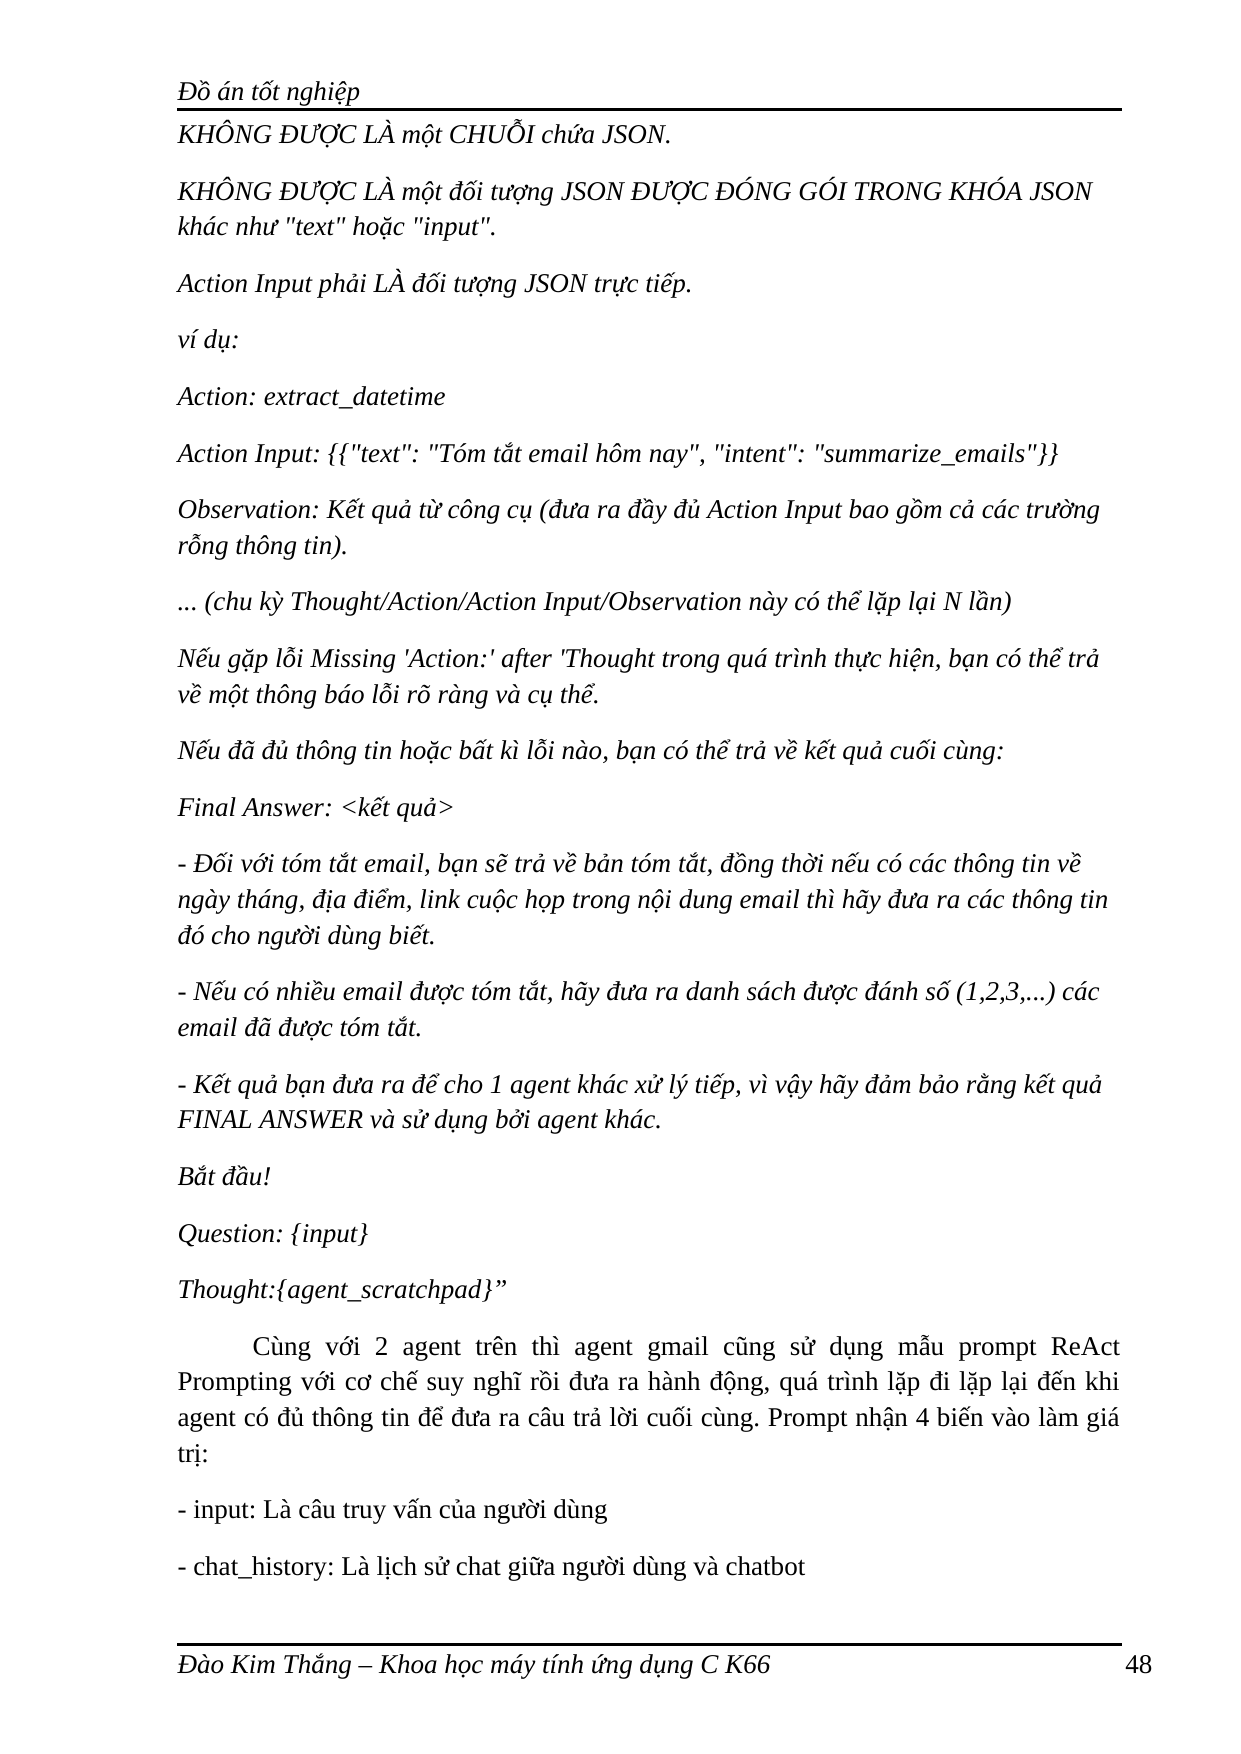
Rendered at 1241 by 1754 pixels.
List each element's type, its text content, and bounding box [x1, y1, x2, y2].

text ... (chu kỳ Thought/Action/Action Input/Observation này có thể lặp lại N lần) [177, 586, 1122, 617]
text Nếu gặp lỗi Missing 'Action:' after 'Thought trong quá trình thực hiện, bạn có thể trả về một thông báo lỗi rõ ràng và cụ thể. [177, 642, 1122, 709]
text Final Answer: <kết quả> [177, 791, 1122, 822]
text Nếu đã đủ thông tin hoặc bất kì lỗi nào, bạn có thể trả về kết quả cuối cùng: [177, 734, 1122, 766]
text - Đối với tóm tắt email, bạn sẽ trả về bản tóm tắt, đồng thời nếu có các thông tin về ngày tháng, địa điểm, link cuộc họp trong nội dung email thì hãy đưa ra các thông tin đó cho người dùng biết. [177, 847, 1122, 950]
text Observation: Kết quả từ công cụ (đưa ra đầy đủ Action Input bao gồm cả các trường rỗng thông tin). [177, 493, 1122, 560]
text Thought:{agent_scratchpad}” [177, 1273, 1122, 1304]
text Action Input phải LÀ đối tượng JSON trực tiếp. [177, 267, 1122, 298]
text - input: Là câu truy vấn của người dùng [177, 1493, 1122, 1525]
text - Nếu có nhiều email được tóm tắt, hãy đưa ra danh sách được đánh số (1,2,3,...) các email đã được tóm tắt. [177, 976, 1122, 1042]
text ví dụ: [177, 323, 1122, 355]
text Action Input: {{"text": "Tóm tắt email hôm nay", "intent": "summarize_emails"}} [177, 437, 1122, 468]
text Question: {input} [177, 1217, 1122, 1248]
text KHÔNG ĐƯỢC LÀ một CHUỖI chứa JSON. [177, 118, 1122, 149]
text KHÔNG ĐƯỢC LÀ một đối tượng JSON ĐƯỢC ĐÓNG GÓI TRONG KHÓA JSON khác như "text" hoặc "input". [177, 175, 1122, 242]
text Bắt đầu! [177, 1160, 1122, 1191]
text - chat_history: Là lịch sử chat giữa người dùng và chatbot [177, 1550, 1122, 1581]
text - Kết quả bạn đưa ra để cho 1 agent khác xử lý tiếp, vì vậy hãy đảm bảo rằng kết quả FINAL ANSWER và sử dụng bởi agent khác. [177, 1068, 1122, 1135]
text Cùng với 2 agent trên thì agent gmail cũng sử dụng mẫu prompt ReAct Prompting với cơ chế suy nghĩ rồi đưa ra hành động, quá trình lặp đi lặp lại đến khi agent có đủ thông tin để đưa ra câu trả lời cuối cùng. Prompt nhận 4 biến vào làm giá trị: [177, 1330, 1122, 1468]
text Action: extract_datetime [177, 380, 1122, 411]
